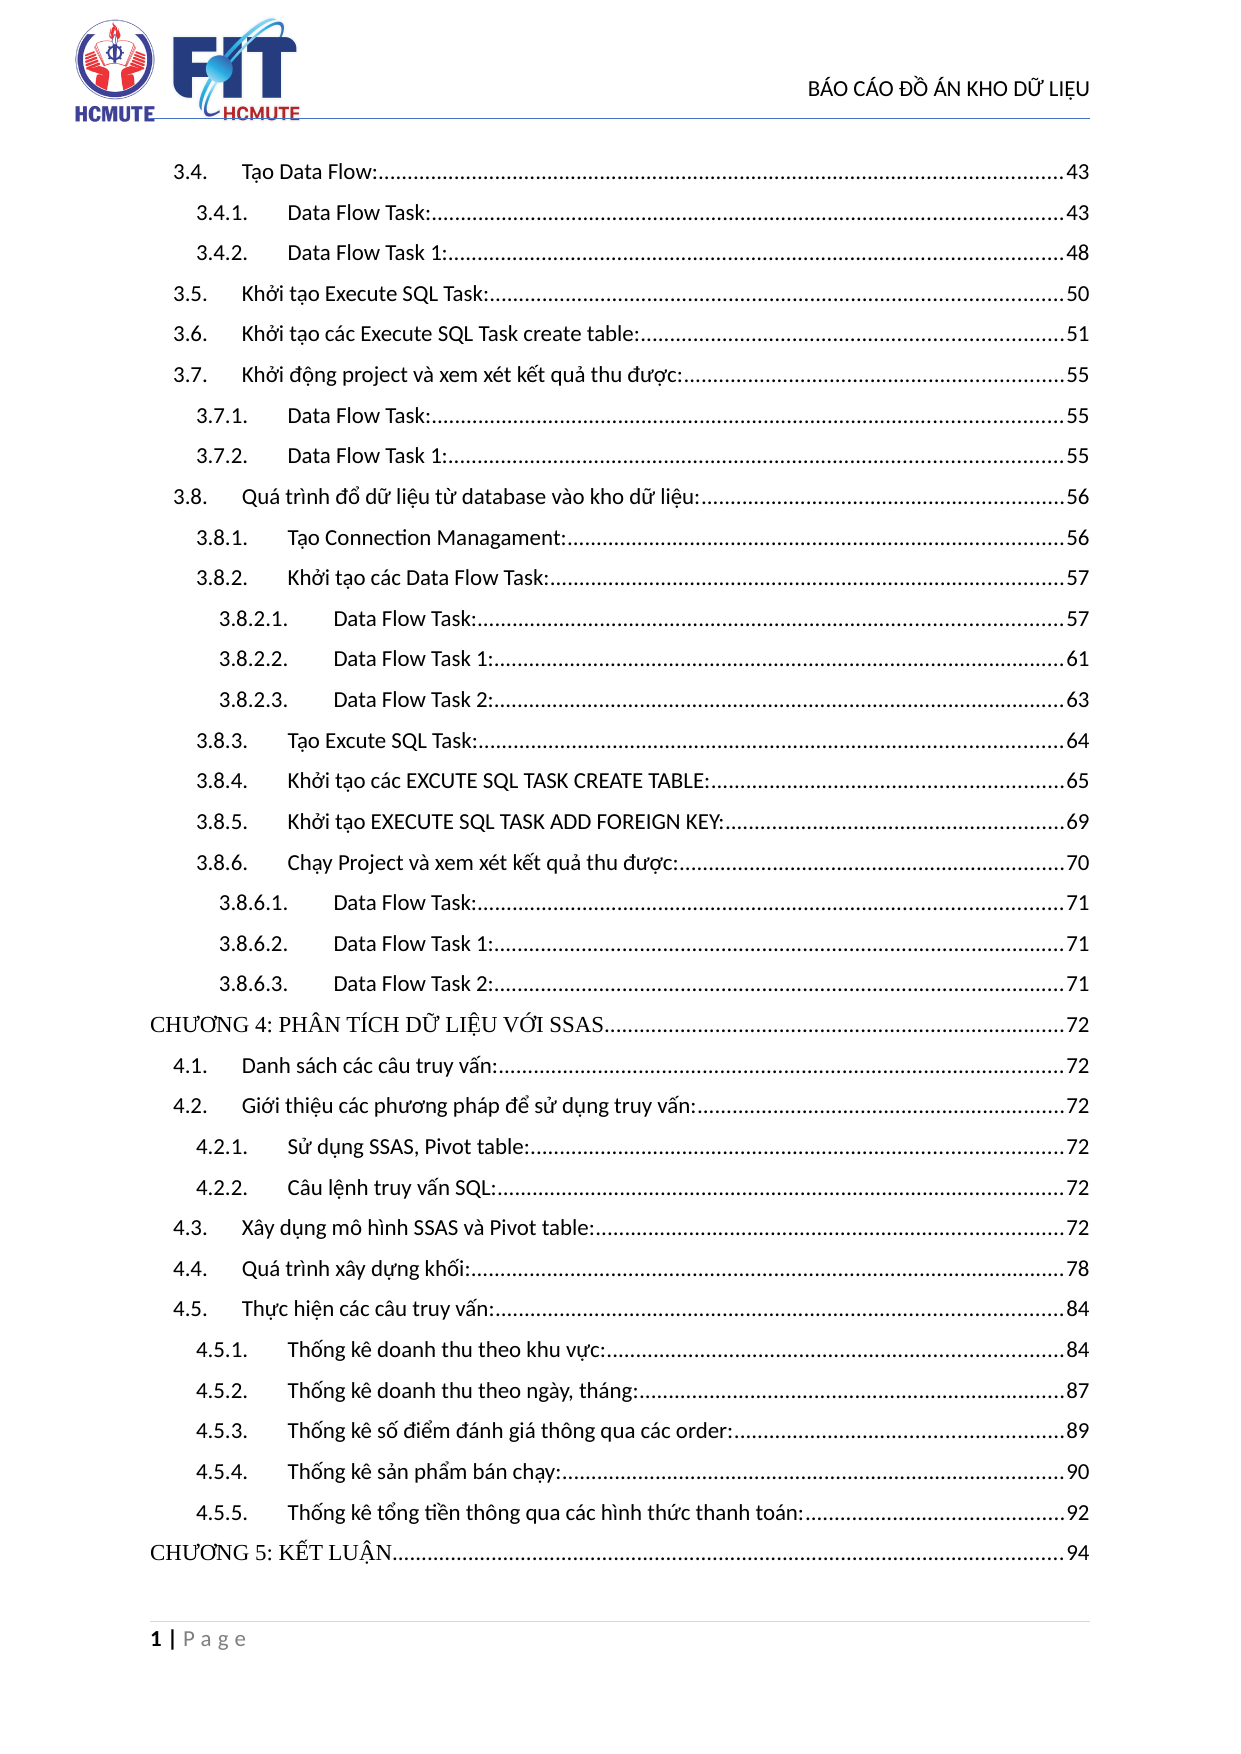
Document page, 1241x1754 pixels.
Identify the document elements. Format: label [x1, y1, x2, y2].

picture [71, 15, 302, 126]
